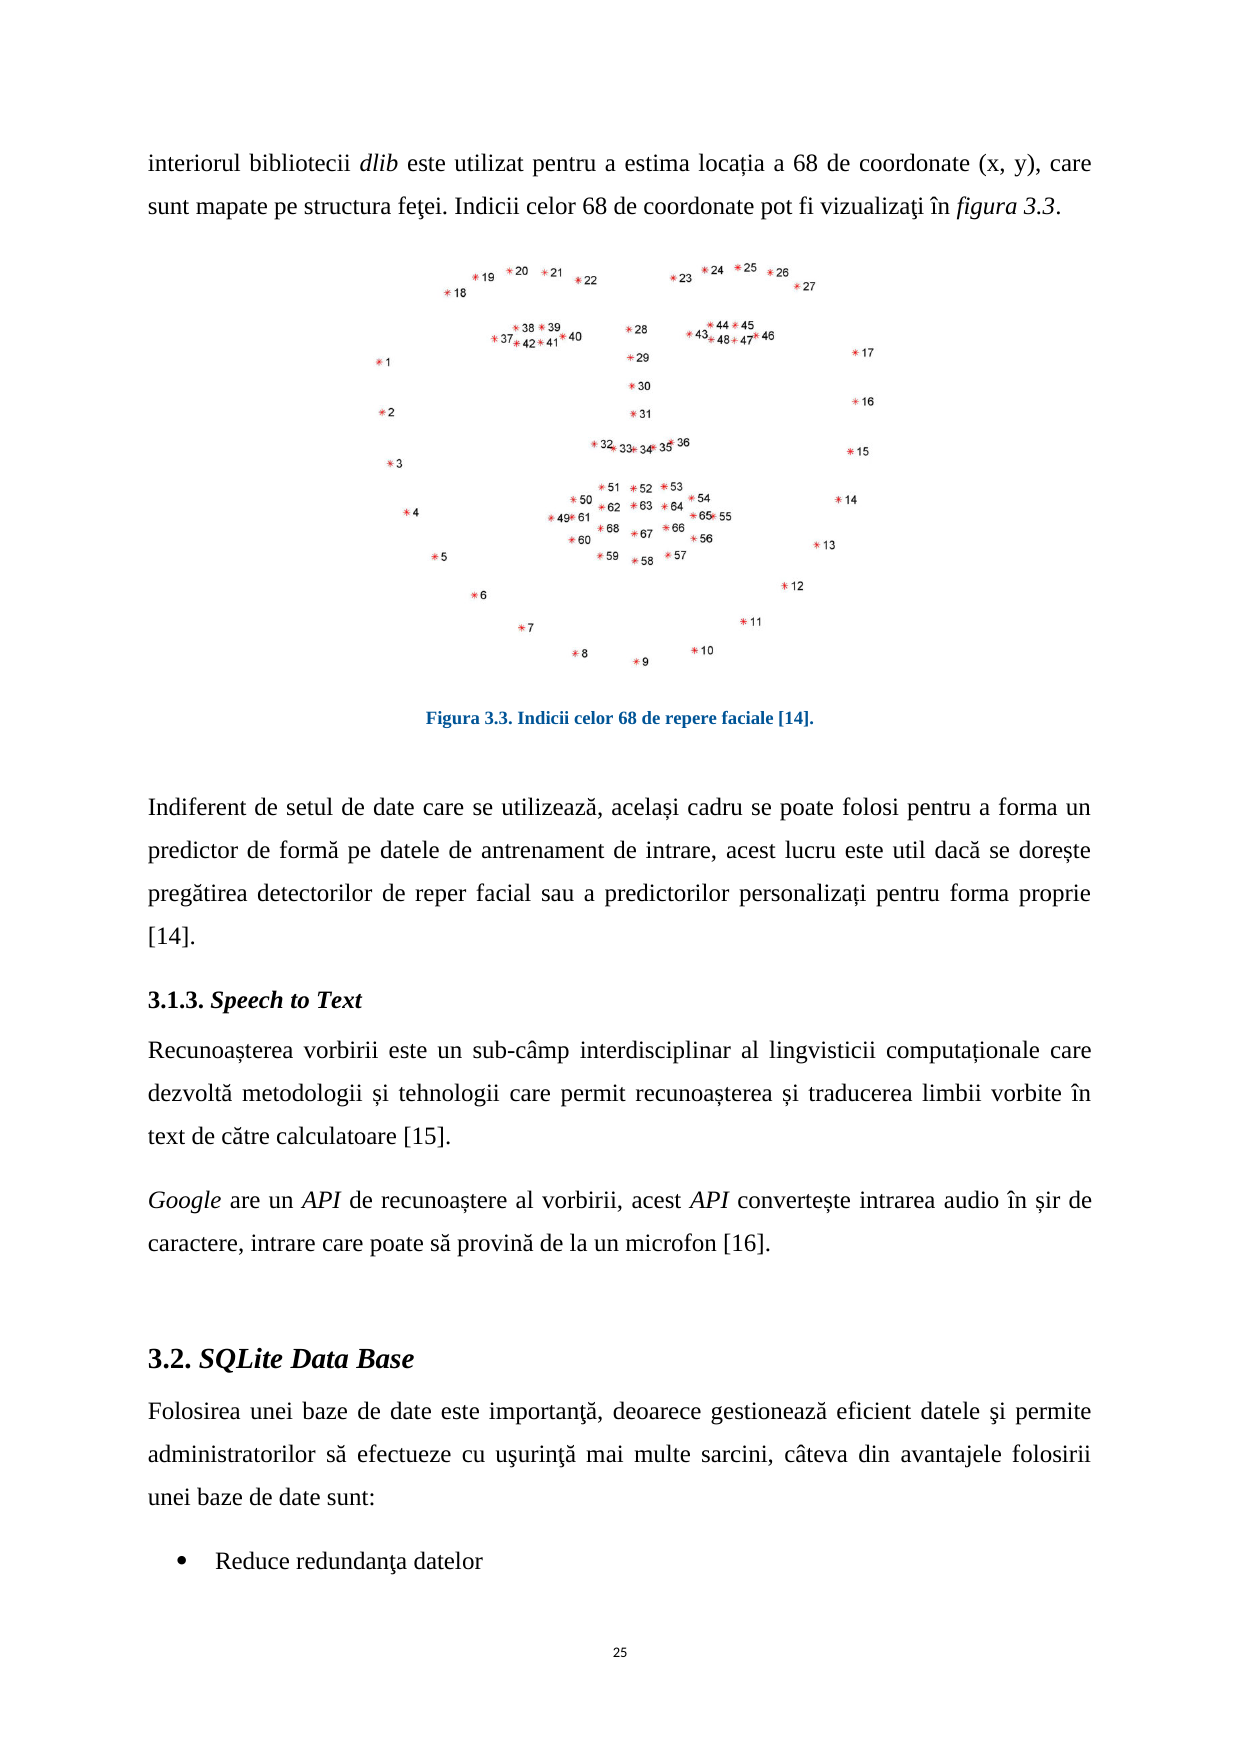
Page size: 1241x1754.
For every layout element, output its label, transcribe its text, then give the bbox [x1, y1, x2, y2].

text Figura 3.3. Indicii celor 68 de repere faciale [14]. [148, 707, 1092, 728]
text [148, 148, 1092, 219]
subtitle 3.1.3. Speech to Text [148, 985, 1092, 1014]
text Indiferent de setul de date care se utilizează, același cadru se poate folosi pentru a forma un predictor de formă pe datele de antrenament de intrare, acest lucru este util dacă se dorește pregătirea detectorilor de reper facial sau a predictorilor personalizați pentru forma proprie [14]. [148, 792, 1092, 950]
text Recunoașterea vorbirii este un sub-câmp interdisciplinar al lingvisticii computaționale care dezvoltă metodologii și tehnologii care permit recunoașterea și traducerea limbii vorbite în text de către calculatoare [15]. [148, 1035, 1092, 1150]
subtitle 3.2. SQLite Data Base [148, 1342, 1092, 1375]
list Reduce redundanţa datelor [177, 1546, 1092, 1575]
text Google are un API de recunoaștere al vorbirii, acest API convertește intrarea audio în șir de caractere, intrare care poate să provină de la un microfon [16]. [148, 1185, 1092, 1257]
picture [362, 254, 878, 670]
text Folosirea unei baze de date este importanţă, deoarece gestionează eficient datele şi permite administratorilor să efectueze cu uşurinţă mai multe sarcini, câteva din avantajele folosirii unei baze de date sunt: [148, 1396, 1092, 1511]
